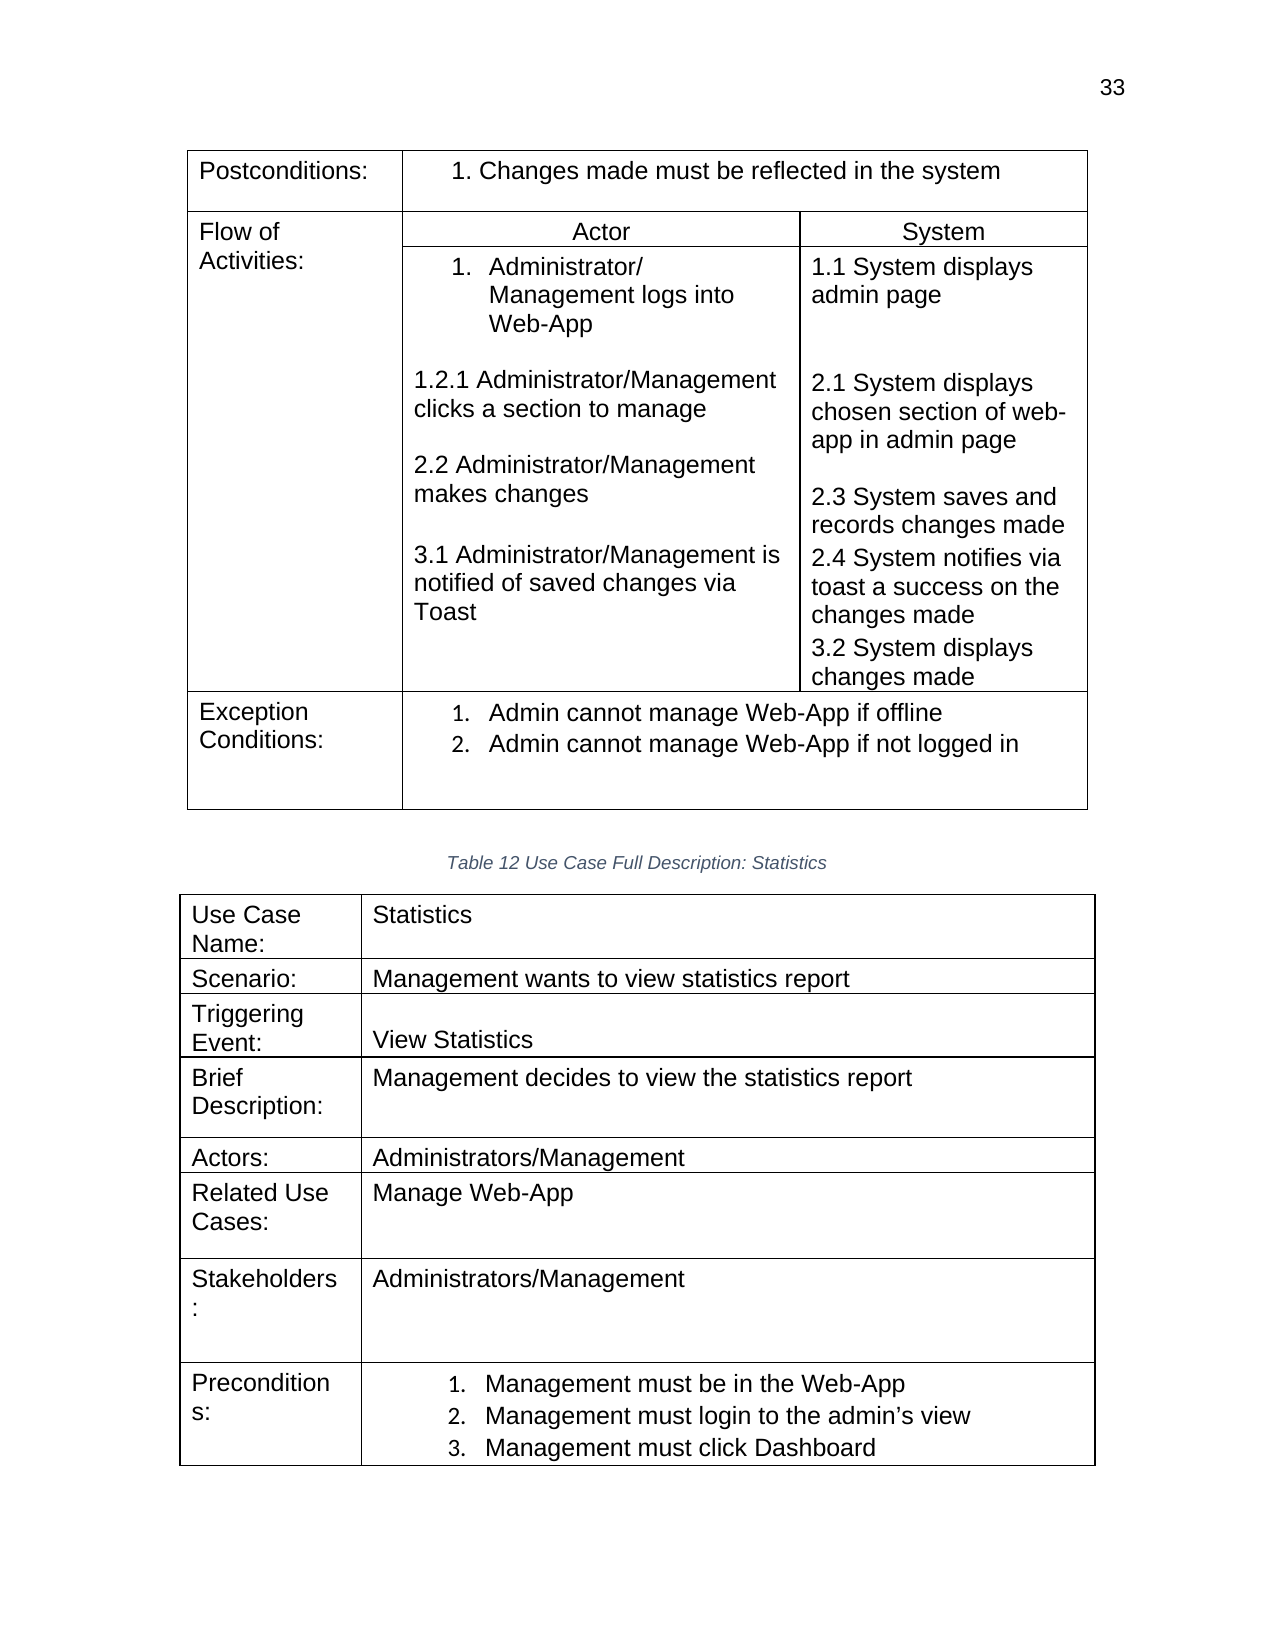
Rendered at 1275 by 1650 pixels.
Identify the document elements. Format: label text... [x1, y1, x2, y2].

table_cell Preconditions: [181, 1363, 361, 1465]
table_cell 1.1 System displays admin page 2.1 System displays chosen section of web-app in admin page 2.3 System saves and records changes made 2.4 System notifies via toast a success on the changes made 3.2 System displays changes made [801, 247, 1087, 691]
table_cell View Statistics [362, 994, 1094, 1056]
table_cell Management must be in the Web-App Management must login to the admin’s view Management must click Dashboard [362, 1363, 1094, 1465]
table_cell Stakeholders: [181, 1259, 361, 1362]
table_cell Brief Description: [181, 1058, 361, 1137]
table_cell Actor [403, 212, 799, 246]
table_cell Triggering Event: [181, 994, 361, 1056]
table_header Use Case Name: [181, 895, 361, 958]
table_cell System [801, 212, 1087, 246]
table_header Statistics [362, 895, 1094, 958]
table_cell Exception Conditions: [188, 692, 402, 808]
table_cell Flow of Activities: [188, 212, 402, 691]
table_cell Management decides to view the statistics report [362, 1058, 1094, 1137]
table_cell Actors: [181, 1138, 361, 1172]
table_cell Manage Web-App [362, 1173, 1094, 1258]
table_cell Administrator/Management logs into Web-App 1.2.1 Administrator/Management clicks a section to manage 2.2 Administrator/Management makes changes 3.1 Administrator/Management is notified of saved changes via Toast [403, 247, 799, 691]
table_cell 1. Changes made must be reflected in the system [403, 151, 1087, 211]
table_cell Management wants to view statistics report [362, 959, 1094, 993]
table_cell Related Use Cases: [181, 1173, 361, 1258]
table_cell Administrators/Management [362, 1138, 1094, 1172]
text Table 12 Use Case Full Description: Statistics [150, 852, 1125, 873]
table_cell Admin cannot manage Web-App if offline Admin cannot manage Web-App if not logged in [403, 692, 1087, 808]
table_cell Scenario: [181, 959, 361, 993]
table_cell Administrators/Management [362, 1259, 1094, 1362]
table_cell Postconditions: [188, 151, 402, 211]
